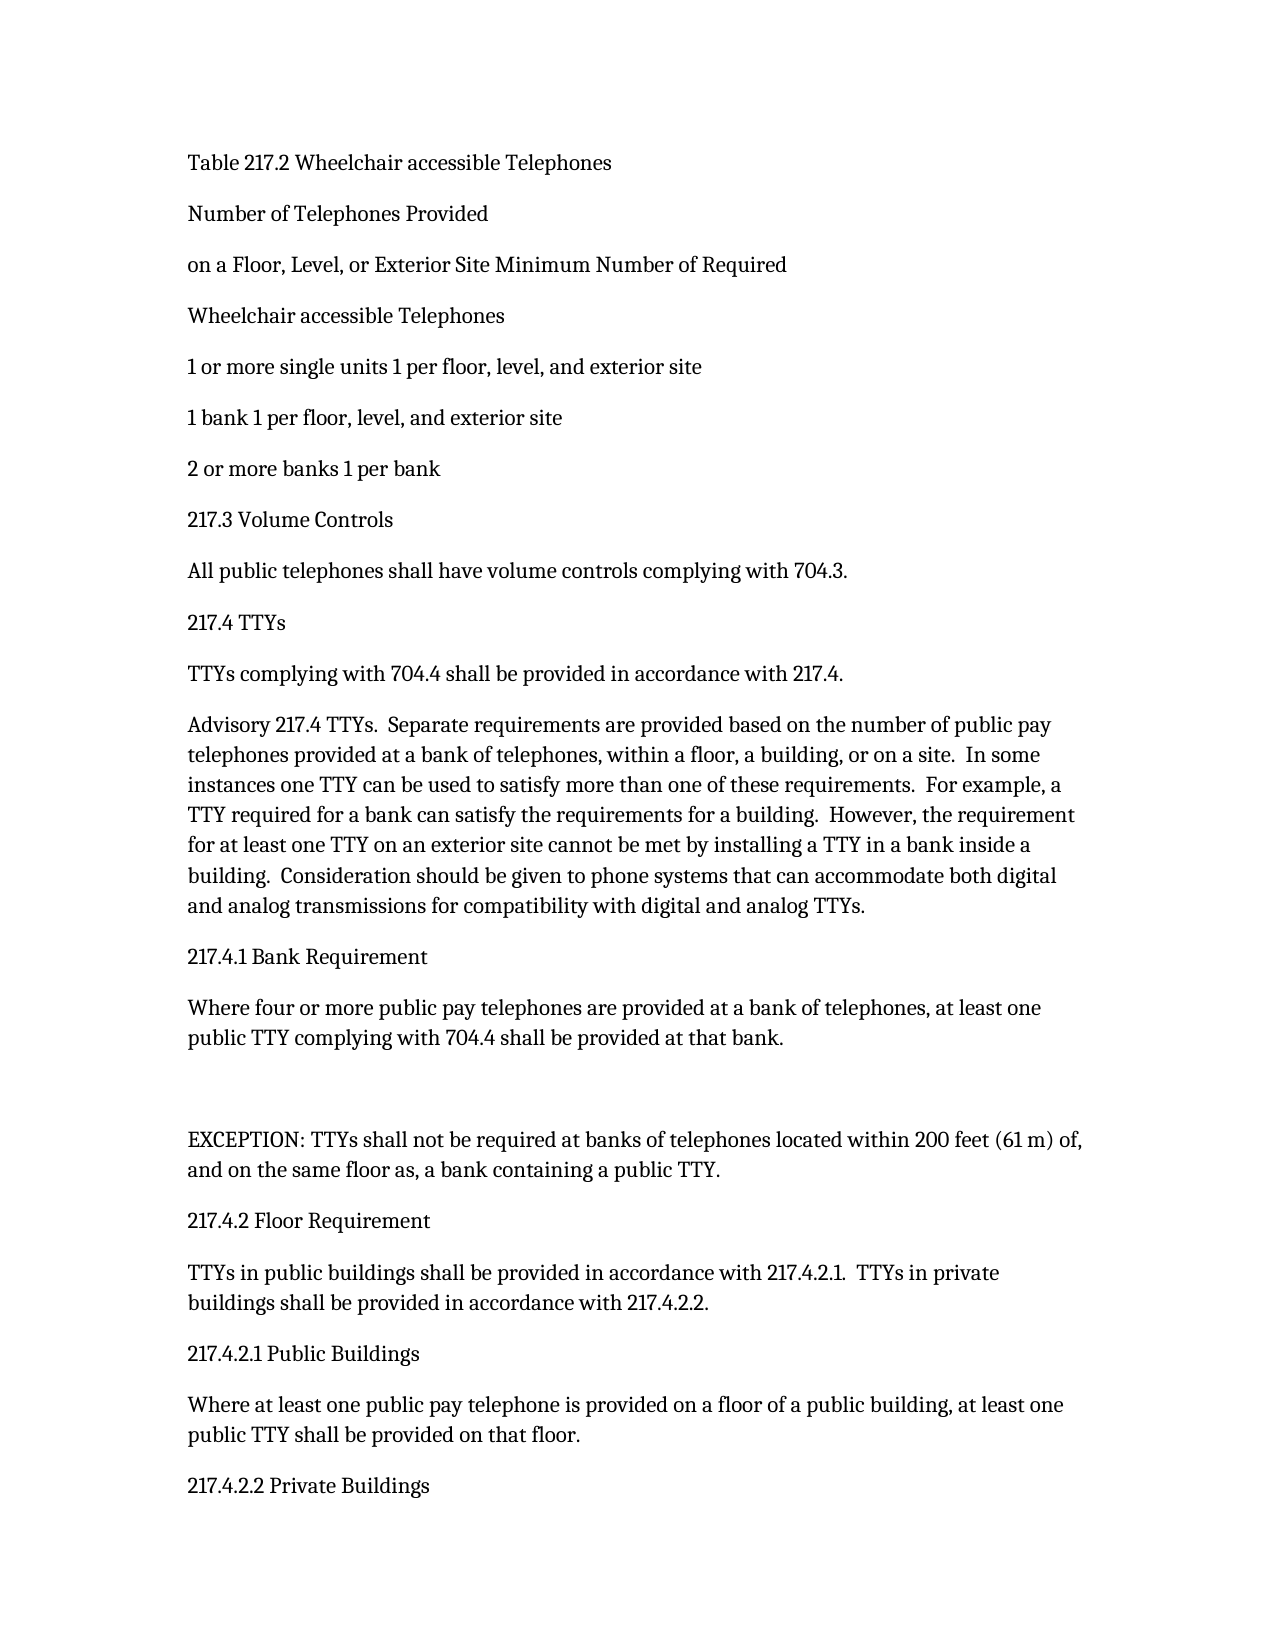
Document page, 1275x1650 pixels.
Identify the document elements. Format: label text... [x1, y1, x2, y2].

text on a Floor, Level, or Exterior Site Minimum Number of Required [187, 252, 1087, 278]
text EXCEPTION: TTYs shall not be required at banks of telephones located within 200 feet (61 m) of, and on the same floor as, a bank containing a public TTY. [187, 1127, 1087, 1184]
text 217.4.1 Bank Requirement [187, 944, 1087, 970]
text All public telephones shall have volume controls complying with 704.3. [187, 558, 1087, 585]
text 2 or more banks 1 per bank [187, 456, 1087, 483]
text Wheelchair accessible Telephones [187, 303, 1087, 329]
text Where at least one public pay telephone is provided on a floor of a public building, at least one public TTY shall be provided on that floor. [187, 1392, 1087, 1448]
text 217.4 TTYs [187, 609, 1087, 636]
text 217.4.2.2 Private Buildings [187, 1473, 1087, 1499]
text Where four or more public pay telephones are provided at a bank of telephones, at least one public TTY complying with 704.4 shall be provided at that bank. [187, 995, 1087, 1051]
text 217.3 Volume Controls [187, 507, 1087, 534]
text TTYs in public buildings shall be provided in accordance with 217.4.2.1. TTYs in private buildings shall be provided in accordance with 217.4.2.2. [187, 1259, 1087, 1316]
text 1 bank 1 per floor, level, and exterior site [187, 405, 1087, 432]
text 1 or more single units 1 per floor, level, and exterior site [187, 354, 1087, 381]
text 217.4.2.1 Public Buildings [187, 1341, 1087, 1367]
text TTYs complying with 704.4 shall be provided in accordance with 217.4. [187, 660, 1087, 687]
text Advisory 217.4 TTYs. Separate requirements are provided based on the number of public pay telephones provided at a bank of telephones, within a floor, a building, or on a site. In some instances one TTY can be used to satisfy more than one of these requirements. For example, a TTY required for a bank can satisfy the requirements for a building. However, the requirement for at least one TTY on an exterior site cannot be met by installing a TTY in a bank inside a building. Consideration should be given to phone systems that can accommodate both digital and analog transmissions for compatibility with digital and analog TTYs. [187, 711, 1087, 919]
text Table 217.2 Wheelchair accessible Telephones [187, 150, 1087, 176]
text Number of Telephones Provided [187, 201, 1087, 227]
text 217.4.2 Floor Requirement [187, 1208, 1087, 1235]
